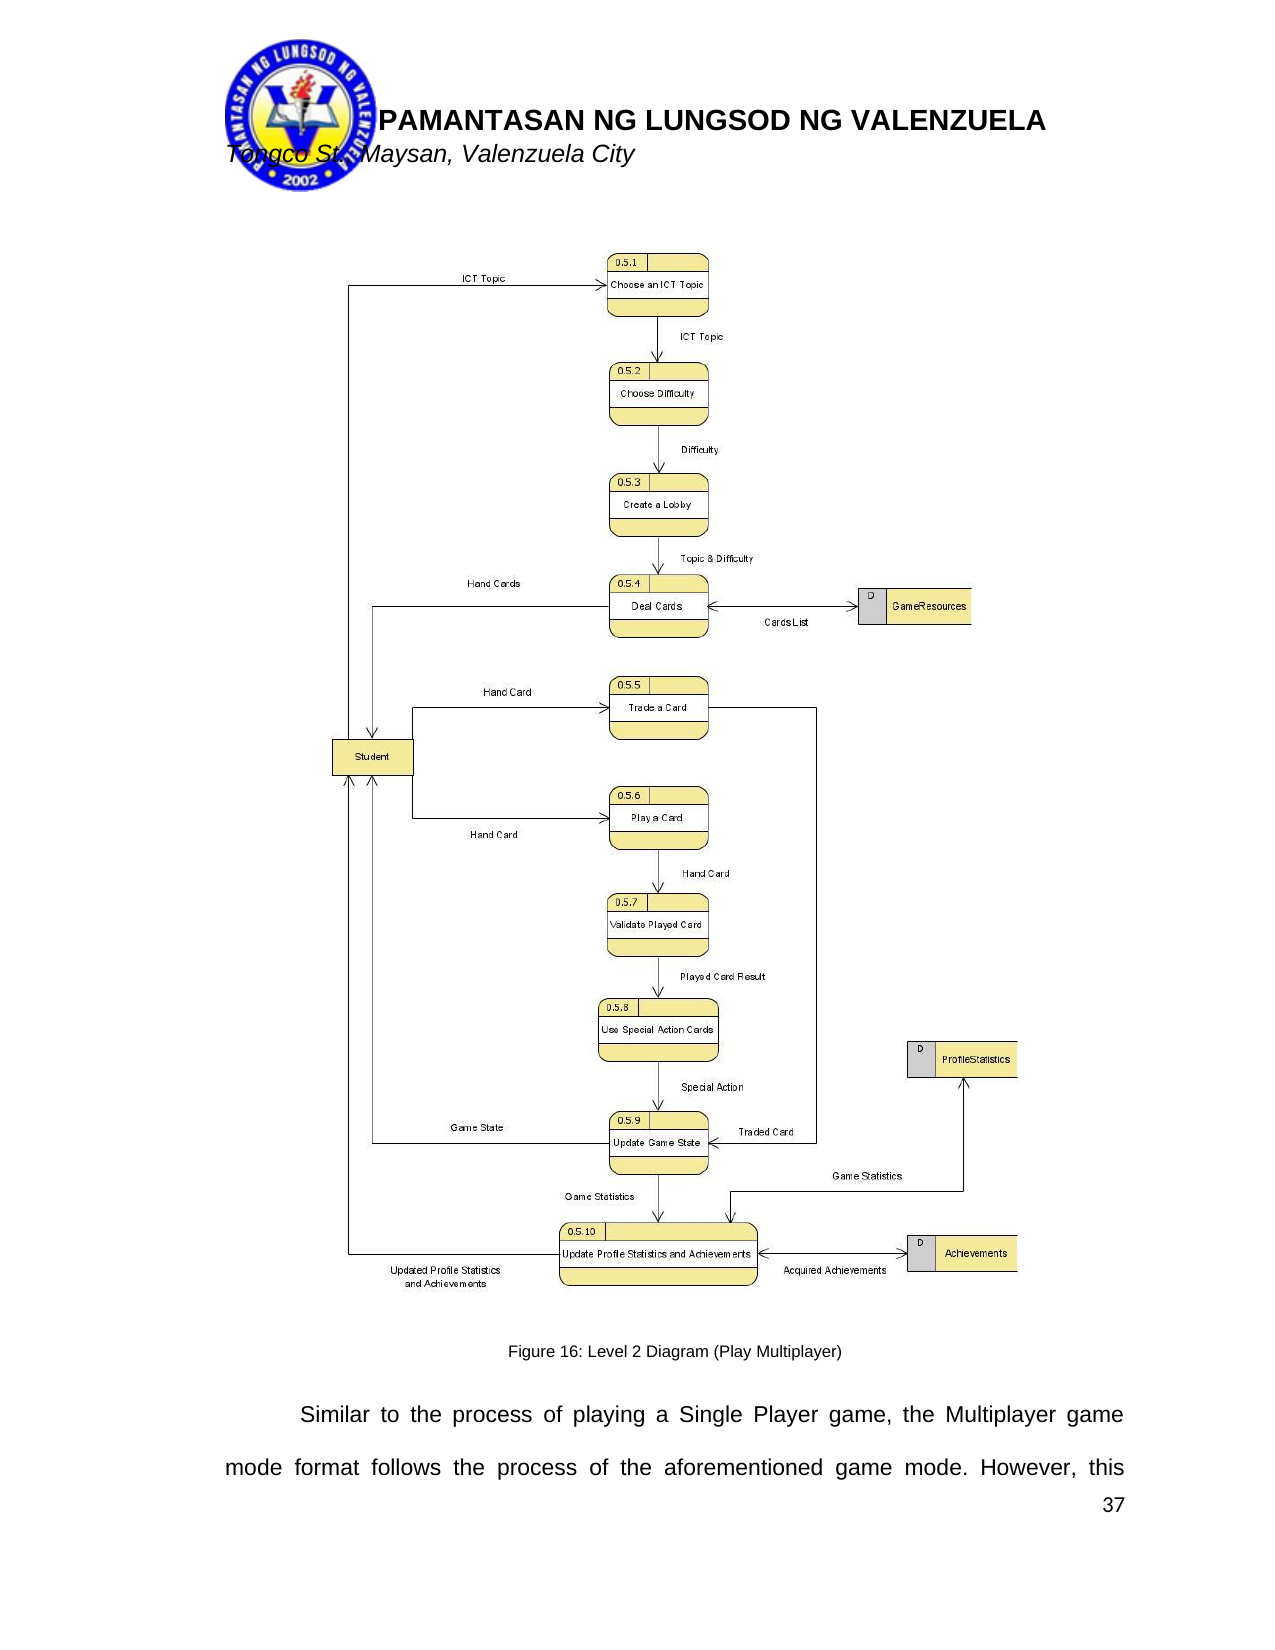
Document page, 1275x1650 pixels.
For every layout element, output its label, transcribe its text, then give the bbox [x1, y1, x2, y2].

subtitle Figure 16: Level 2 Diagram (Play Multiplayer) [225, 1342, 1125, 1361]
picture [225, 39, 379, 192]
picture [330, 251, 1020, 1293]
